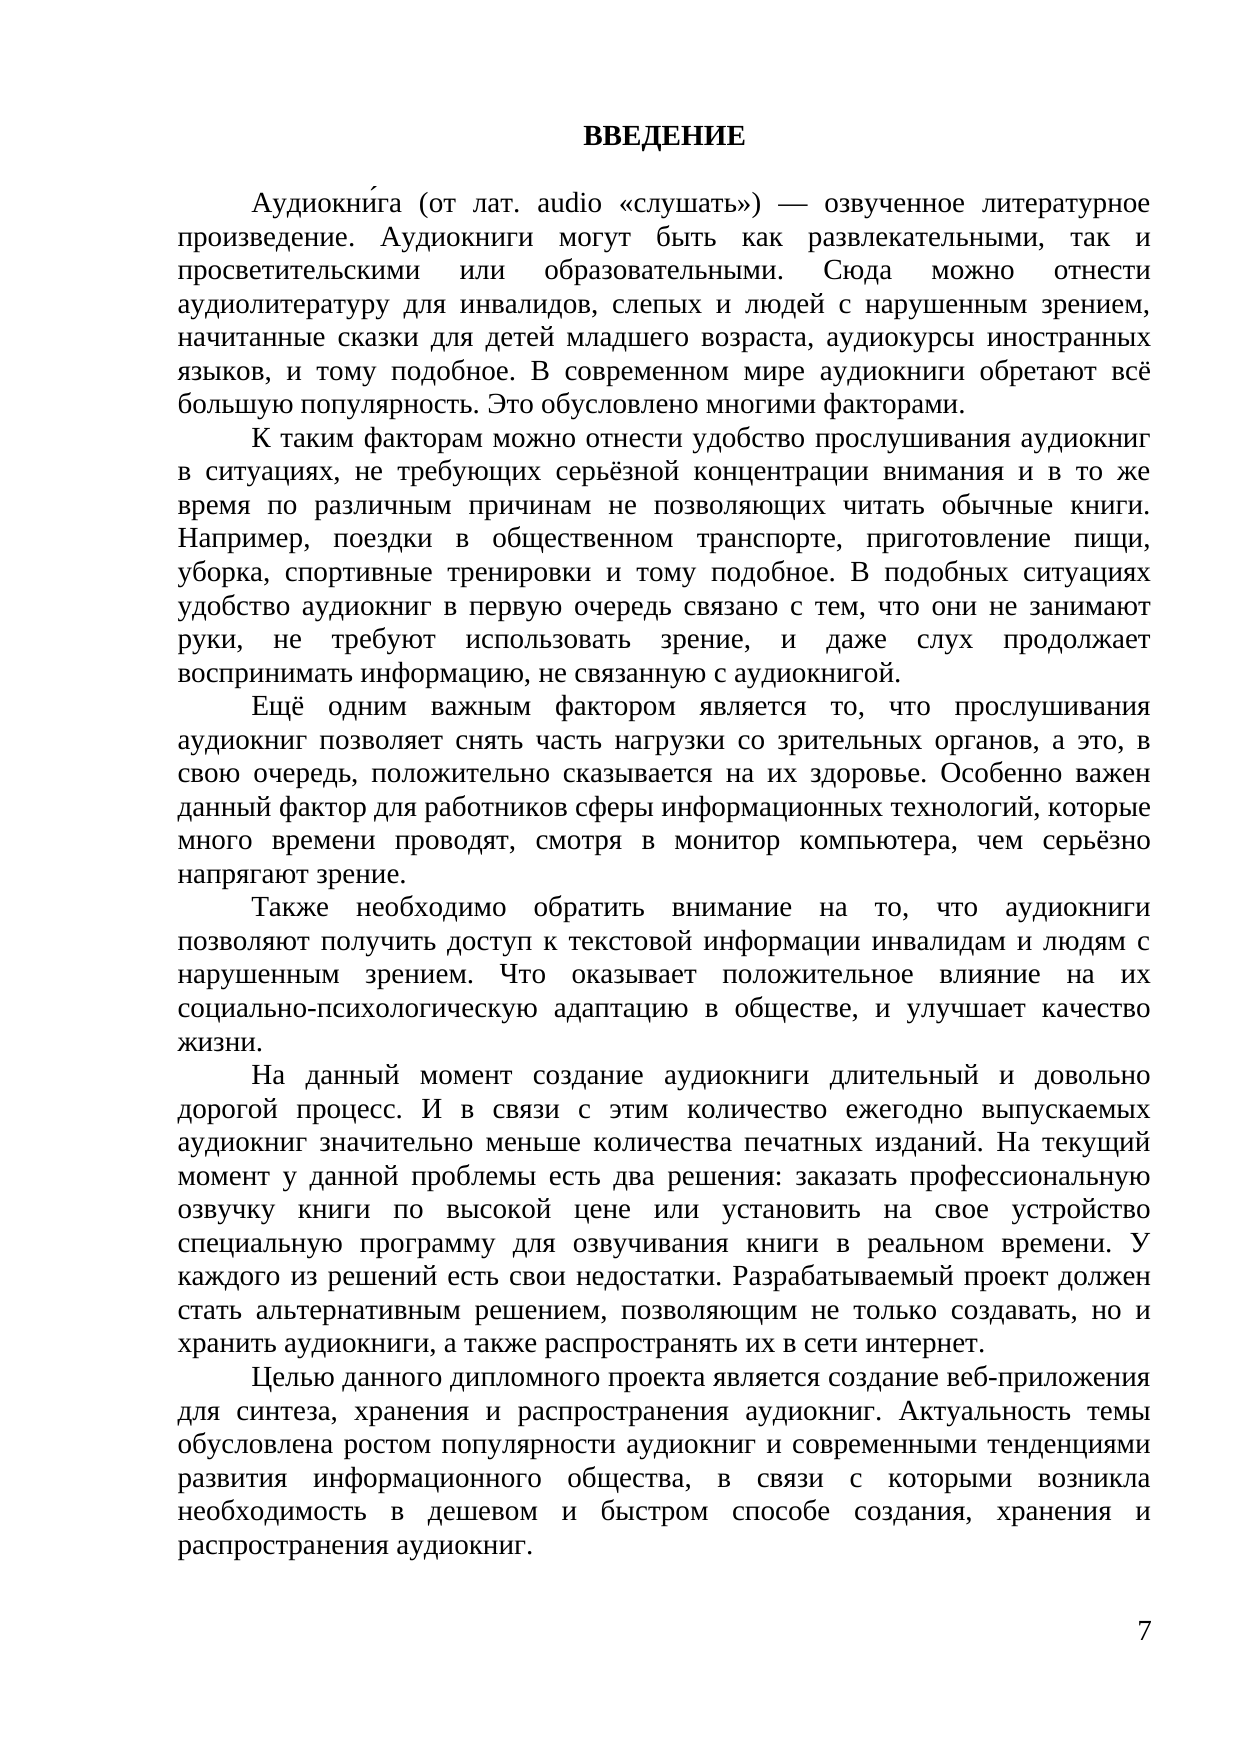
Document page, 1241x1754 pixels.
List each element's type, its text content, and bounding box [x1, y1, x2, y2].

text Аудиокни́га (от лат. audio «слушать») — озвученное литературное произведение. Аудиокниги могут быть как развлекательными, так и просветительскими или образовательными. Сюда можно отнести аудиолитературу для инвалидов, слепых и людей с нарушенным зрением, начитанные сказки для детей младшего возраста, аудиокурсы иностранных языков, и тому подобное. В современном мире аудиокниги обретают всё большую популярность. Это обусловлено многими факторами. [177, 185, 1152, 420]
text Введение [177, 118, 1152, 152]
text Ещё одним важным фактором является то, что прослушивания аудиокниг позволяет снять часть нагрузки со зрительных органов, а это, в свою очередь, положительно сказывается на их здоровье. Особенно важен данный фактор для работников сферы информационных технологий, которые много времени проводят, смотря в монитор компьютера, чем серьёзно напрягают зрение. [177, 688, 1152, 889]
text Целью данного дипломного проекта является создание веб-приложения для синтеза, хранения и распространения аудиокниг. Актуальность темы обусловлена ростом популярности аудиокниг и современными тенденциями развития информационного общества, в связи с которыми возникла необходимость в дешевом и быстром способе создания, хранения и распространения аудиокниг. [177, 1359, 1152, 1560]
text Также необходимо обратить внимание на то, что аудиокниги позволяют получить доступ к текстовой информации инвалидам и людям с нарушенным зрением. Что оказывает положительное влияние на их социально-психологическую адаптацию в обществе, и улучшает качество жизни. [177, 889, 1152, 1057]
text На данный момент создание аудиокниги длительный и довольно дорогой процесс. И в связи с этим количество ежегодно выпускаемых аудиокниг значительно меньше количества печатных изданий. На текущий момент у данной проблемы есть два решения: заказать профессиональную озвучку книги по высокой цене или установить на свое устройство специальную программу для озвучивания книги в реальном времени. У каждого из решений есть свои недостатки. Разрабатываемый проект должен стать альтернативным решением, позволяющим не только создавать, но и хранить аудиокниги, а также распространять их в сети интернет. [177, 1057, 1152, 1359]
text К таким факторам можно отнести удобство прослушивания аудиокниг в ситуациях, не требующих серьёзной концентрации внимания и в то же время по различным причинам не позволяющих читать обычные книги. Например, поездки в общественном транспорте, приготовление пищи, уборка, спортивные тренировки и тому подобное. В подобных ситуациях удобство аудиокниг в первую очередь связано с тем, что они не занимают руки, не требуют использовать зрение, и даже слух продолжает воспринимать информацию, не связанную с аудиокнигой. [177, 420, 1152, 688]
